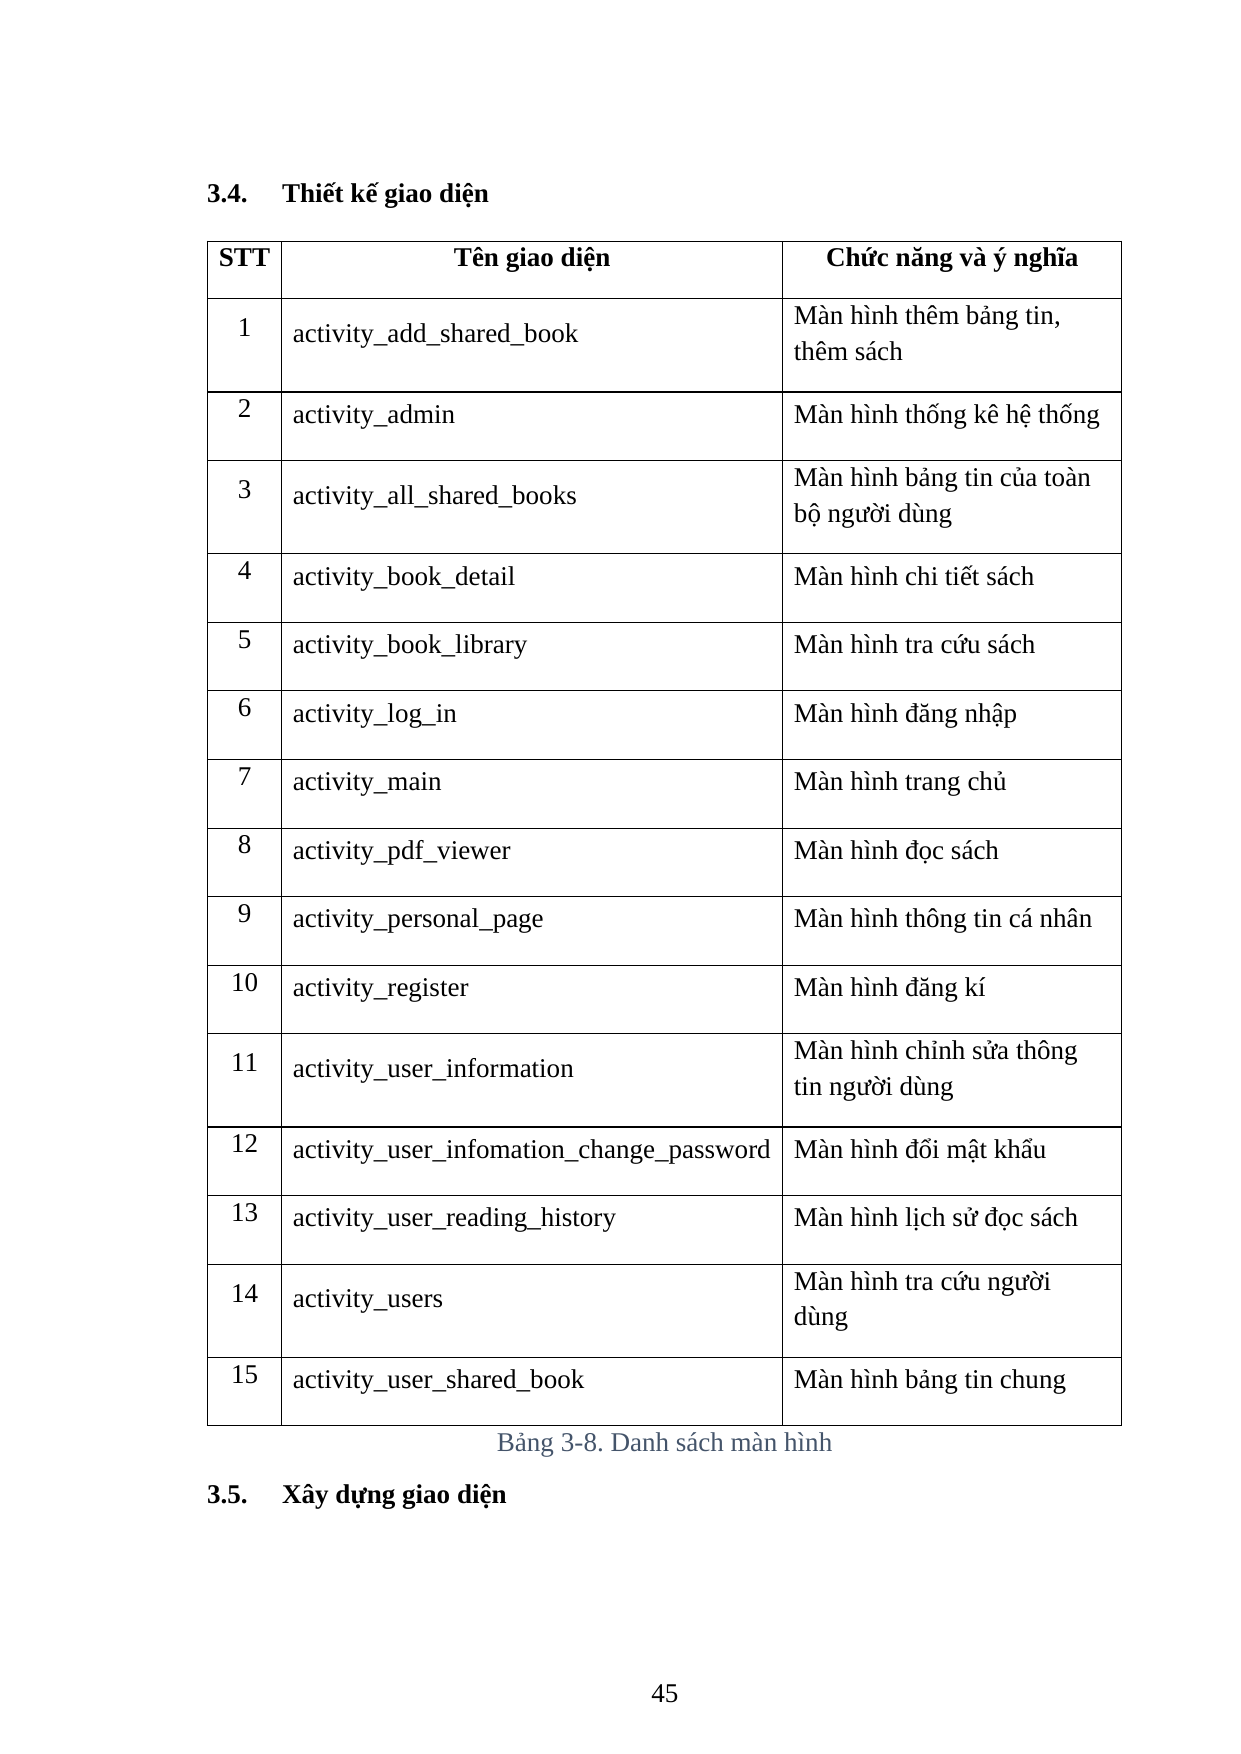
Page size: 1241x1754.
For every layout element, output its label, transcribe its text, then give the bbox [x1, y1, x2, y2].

table_cell 9 [208, 897, 281, 964]
table_cell Màn hình đăng nhập [783, 691, 1121, 759]
table_cell Màn hình tra cứu người dùng [783, 1265, 1121, 1357]
table_cell 6 [208, 691, 281, 759]
table_cell Màn hình đổi mật khẩu [783, 1128, 1121, 1195]
table_cell 12 [208, 1128, 281, 1195]
table_cell activity_users [282, 1265, 782, 1357]
table_cell activity_user_shared_book [282, 1358, 782, 1425]
table_cell 1 [208, 299, 281, 391]
table_cell activity_user_information [282, 1034, 782, 1126]
table_cell activity_log_in [282, 691, 782, 759]
table_cell 14 [208, 1265, 281, 1357]
table_cell Màn hình đăng kí [783, 966, 1121, 1033]
table_cell activity_register [282, 966, 782, 1033]
table_cell 8 [208, 829, 281, 896]
table_cell activity_main [282, 760, 782, 827]
table_cell 13 [208, 1196, 281, 1263]
table_cell 5 [208, 623, 281, 690]
table_cell 15 [208, 1358, 281, 1425]
table_cell Màn hình bảng tin chung [783, 1358, 1121, 1425]
table_cell Màn hình thống kê hệ thống [783, 393, 1121, 460]
table_cell 7 [208, 760, 281, 827]
table_cell Màn hình lịch sử đọc sách [783, 1196, 1121, 1263]
table_header Chức năng và ý nghĩa [783, 242, 1121, 298]
table_cell activity_book_detail [282, 554, 782, 622]
table_cell 2 [208, 393, 281, 460]
table_cell Màn hình thông tin cá nhân [783, 897, 1121, 964]
table_cell 11 [208, 1034, 281, 1126]
table_cell activity_personal_page [282, 897, 782, 964]
table_cell 10 [208, 966, 281, 1033]
table_cell activity_user_reading_history [282, 1196, 782, 1263]
table_cell 4 [208, 554, 281, 622]
subtitle Xây dựng giao diện [207, 1478, 1122, 1509]
table_cell 3 [208, 461, 281, 553]
table_header STT [208, 242, 281, 298]
table_cell activity_pdf_viewer [282, 829, 782, 896]
table_cell Màn hình chỉnh sửa thông tin người dùng [783, 1034, 1121, 1126]
table_cell activity_admin [282, 393, 782, 460]
text Bảng 3-8. Danh sách màn hình [207, 1426, 1122, 1458]
table_header Tên giao diện [282, 242, 782, 298]
table_cell activity_user_infomation_change_password [282, 1128, 782, 1195]
table_cell Màn hình thêm bảng tin, thêm sách [783, 299, 1121, 391]
table_cell Màn hình trang chủ [783, 760, 1121, 827]
table_cell activity_book_library [282, 623, 782, 690]
subtitle Thiết kế giao diện [207, 177, 1122, 208]
table_cell Màn hình đọc sách [783, 829, 1121, 896]
table_cell Màn hình bảng tin của toàn bộ người dùng [783, 461, 1121, 553]
table_cell activity_add_shared_book [282, 299, 782, 391]
table_cell activity_all_shared_books [282, 461, 782, 553]
table_cell Màn hình tra cứu sách [783, 623, 1121, 690]
table_cell Màn hình chi tiết sách [783, 554, 1121, 622]
